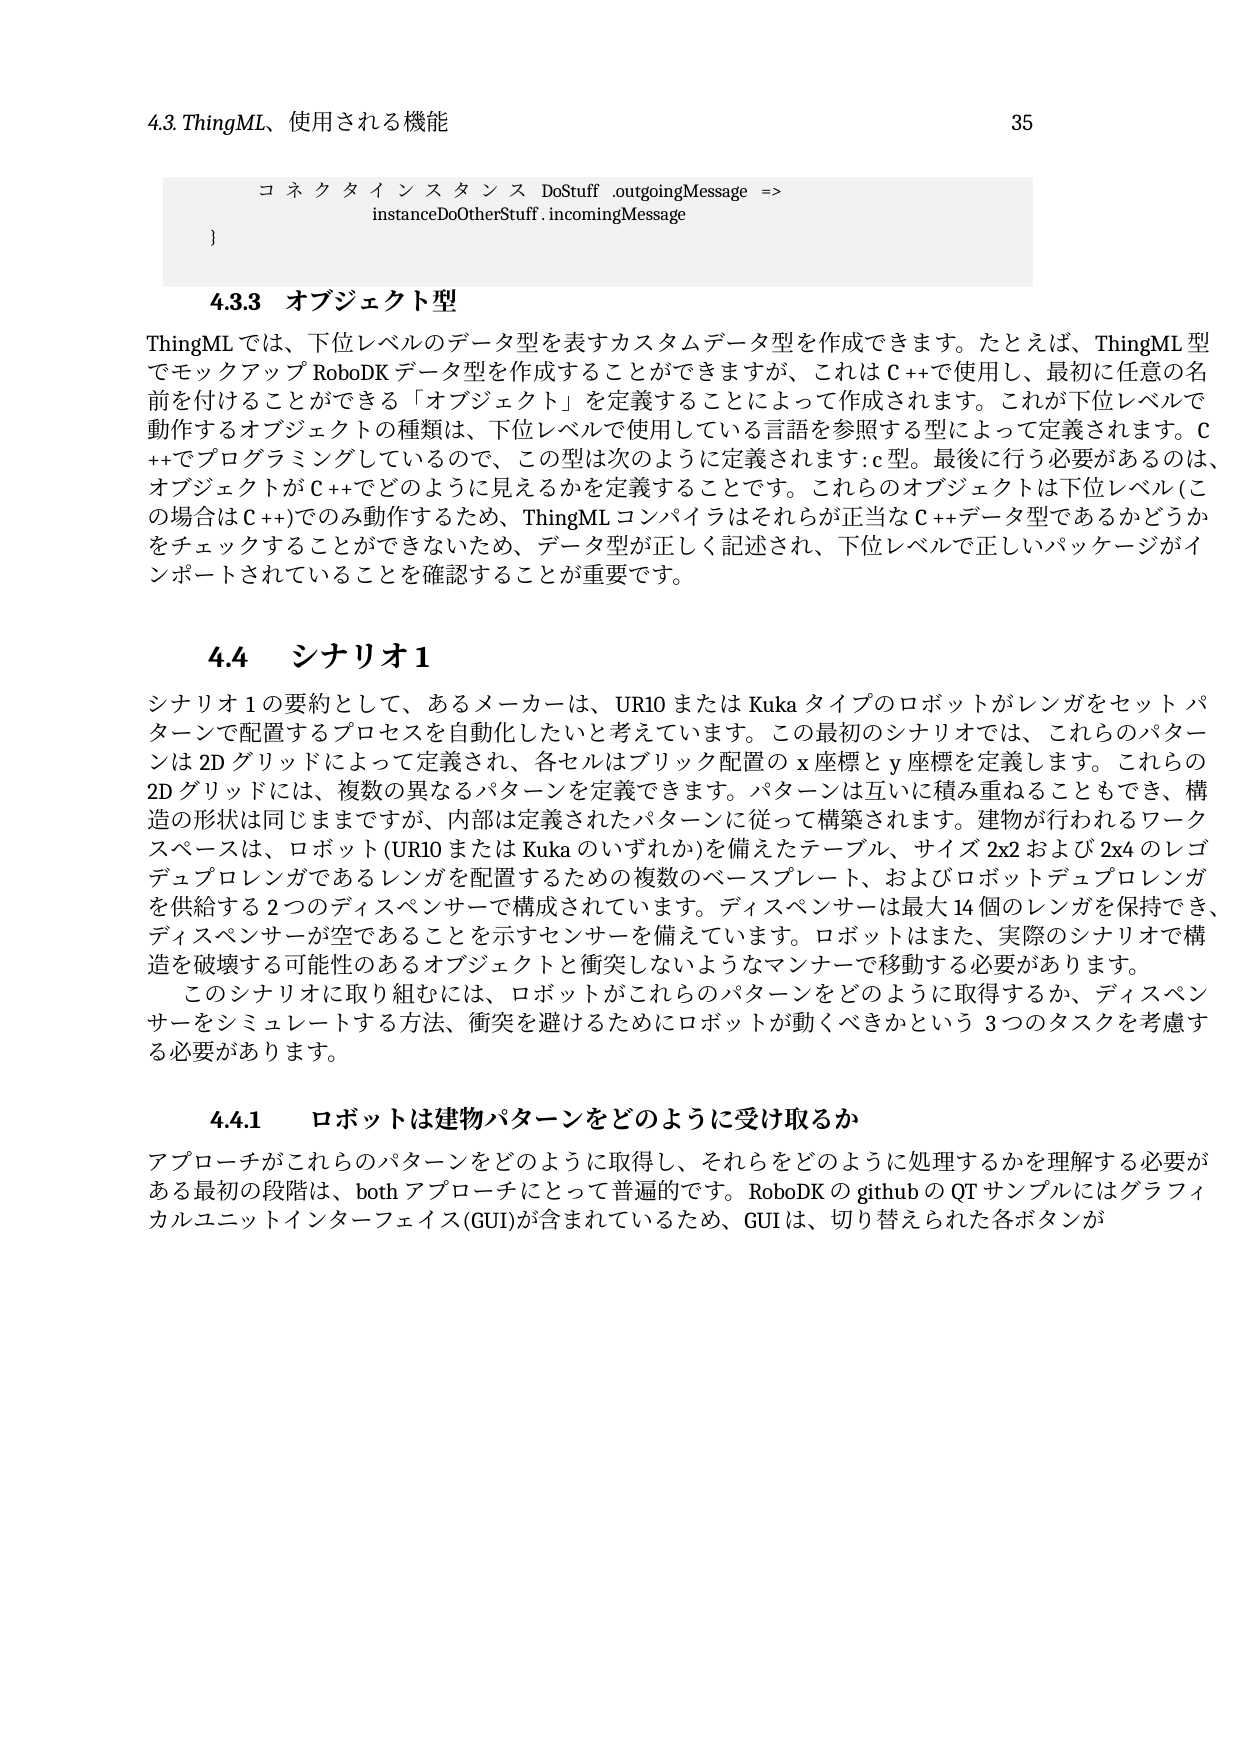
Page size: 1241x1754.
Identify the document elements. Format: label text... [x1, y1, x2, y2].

subtitle 4.4 シナリオ1 [146, 640, 1209, 675]
subtitle 4.3.3 オブジェクト型 [146, 287, 1209, 316]
text アプローチがこれらのパターンをどのように取得し、それらをどのように処理するかを理解する必要がある最初の段階は、bothアプローチにとって普遍的です。RoboDKのgithubのQTサンプルにはグラフィカルユニットインターフェイス(GUI)が含まれているため、GUIは、切り替えられた各ボタンが [146, 1150, 1209, 1234]
text ThingMLでは、下位レベルのデータ型を表すカスタムデータ型を作成できます。たとえば、ThingML型でモックアップRoboDKデータ型を作成することができますが、これはC ++で使用し、最初に任意の名前を付けることができる「オブジェクト」を定義することによって作成されます。これが下位レベルで動作するオブジェクトの種類は、下位レベルで使用している言語を参照する型によって定義されます。C ++でプログラミングしているので、この型は次のように定義されます: c 型。最後に行う必要があるのは、オブジェクトがC ++でどのように見えるかを定義することです。これらのオブジェクトは下位レベル(この場合はC ++)でのみ動作するため、ThingMLコンパイラはそれらが正当なC ++データ型であるかどうかをチェックすることができないため、データ型が正しく記述され、下位レベルで正しいパッケージがインポートされていることを確認することが重要です。 [146, 331, 1209, 589]
subtitle 4.4.1 ロボットは建物パターンをどのように受け取るか [146, 1106, 1209, 1135]
text このシナリオに取り組むには、ロボットがこれらのパターンをどのように取得するか、ディスペンサーをシミュレートする方法、衝突を避けるためにロボットが動くべきかという3つのタスクを考慮する必要があります。 [146, 982, 1209, 1067]
text シナリオ 1 の要約として、あるメーカーは、UR10 または Kuka タイプのロボットがレンガをセット パターンで配置するプロセスを自動化したいと考えています。この最初のシナリオでは、これらのパターンは 2D グリッドによって定義され、各セルはブリック配置の x 座標と y 座標を定義します。これらの 2D グリッドには、複数の異なるパターンを定義できます。パターンは互いに積み重ねることもでき、構造の形状は同じままですが、内部は定義されたパターンに従って構築されます。建物が行われるワークスペースは、ロボット(UR10またはKukaのいずれか)を備えたテーブル、サイズ2x2および2x4のレゴデュプロレンガであるレンガを配置するための複数のベースプレート、およびロボットデュプロレンガを供給する2つのディスペンサーで構成されています。ディスペンサーは最大14個のレンガを保持でき、ディスペンサーが空であることを示すセンサーを備えています。ロボットはまた、実際のシナリオで構造を破壊する可能性のあるオブジェクトと衝突しないようなマンナーで移動する必要があります。 [146, 692, 1209, 979]
